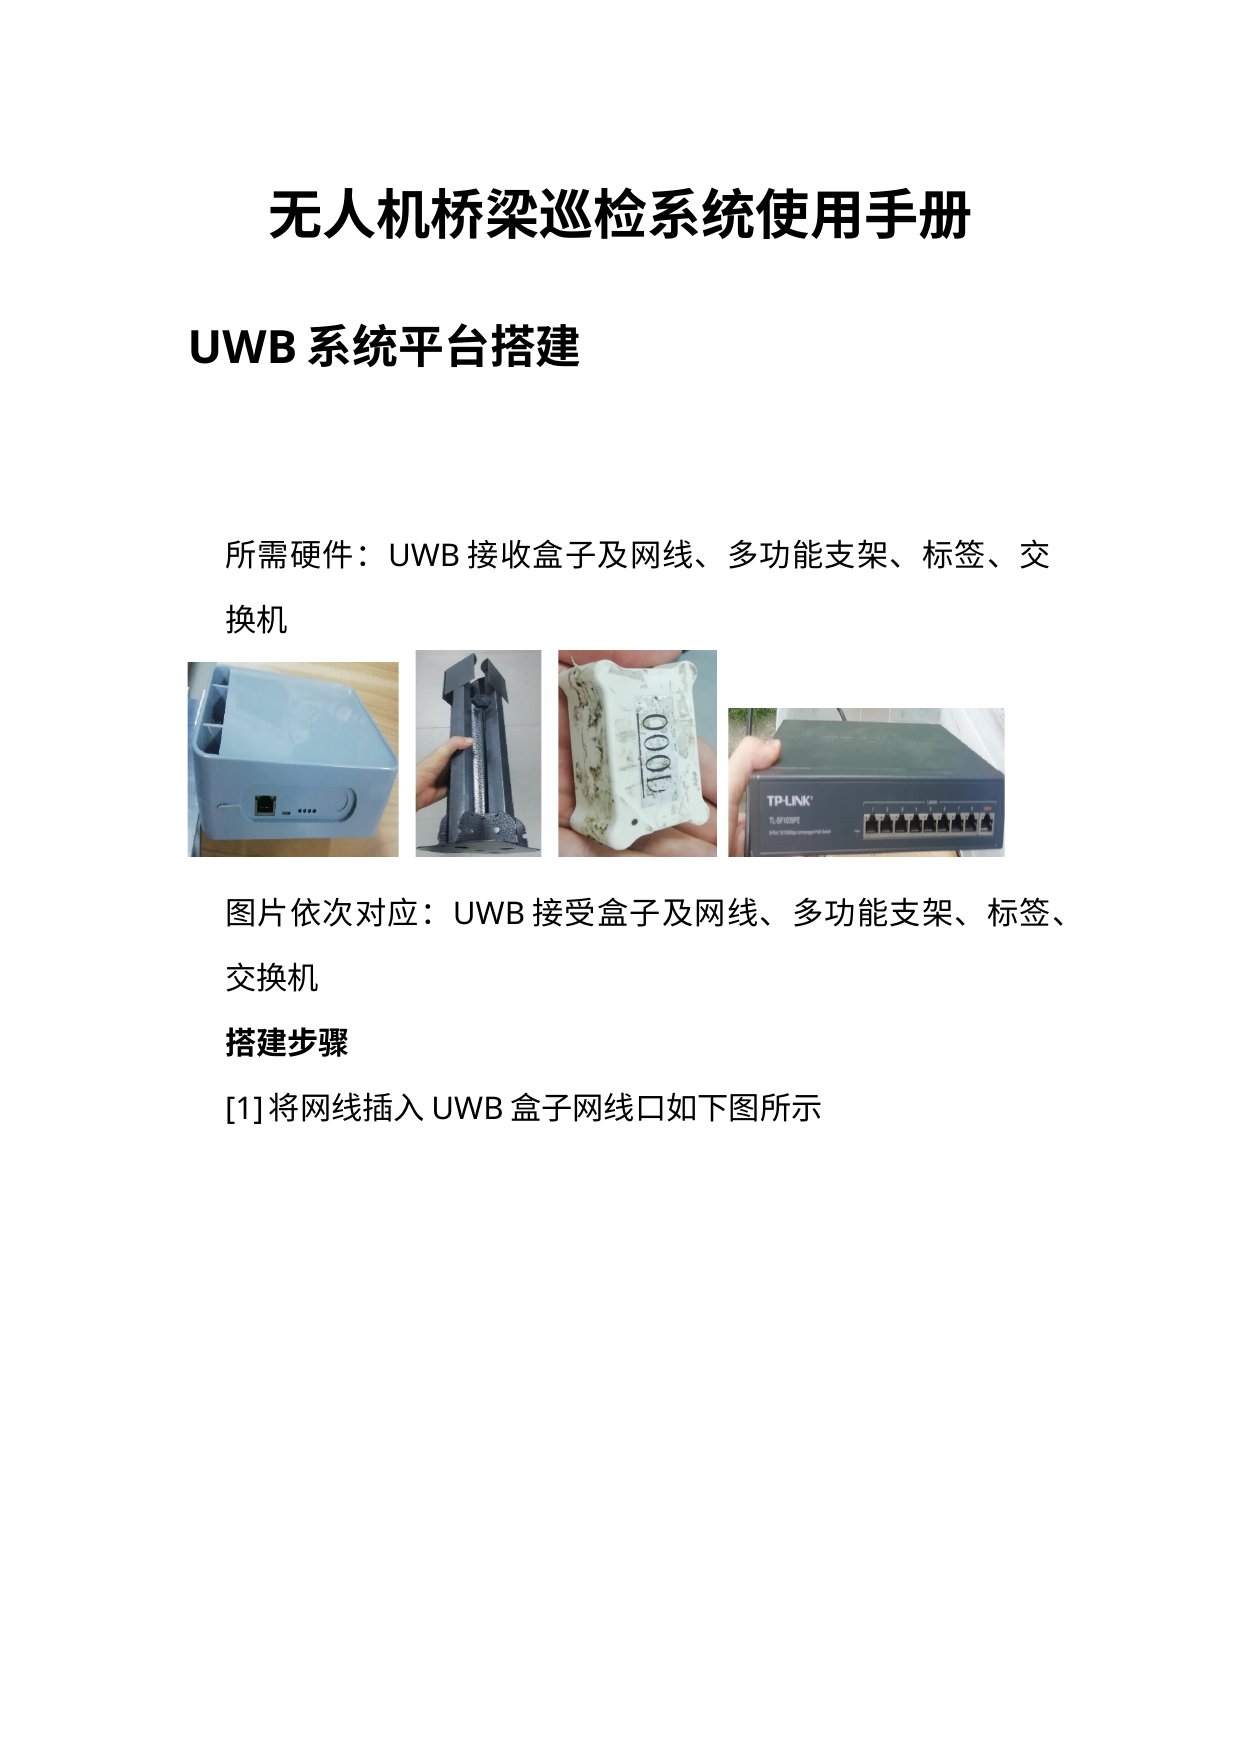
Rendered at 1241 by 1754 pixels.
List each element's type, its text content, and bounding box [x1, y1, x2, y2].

text 所需硬件：UWB接收盒子及网线、多功能支架、标签、交换机 [225, 521, 1053, 651]
picture [558, 650, 717, 857]
text 搭建步骤 [225, 1008, 1053, 1073]
text 图片依次对应：UWB接受盒子及网线、多功能支架、标签、交换机 [225, 878, 1053, 1008]
subtitle UWB系统平台搭建 [187, 295, 1053, 392]
picture [728, 708, 1005, 857]
text 无人机桥梁巡检系统使用手册 [187, 162, 1053, 259]
picture [187, 662, 399, 857]
list 将网线插入UWB盒子网线口如下图所示 [225, 1073, 1053, 1138]
picture [415, 650, 542, 857]
